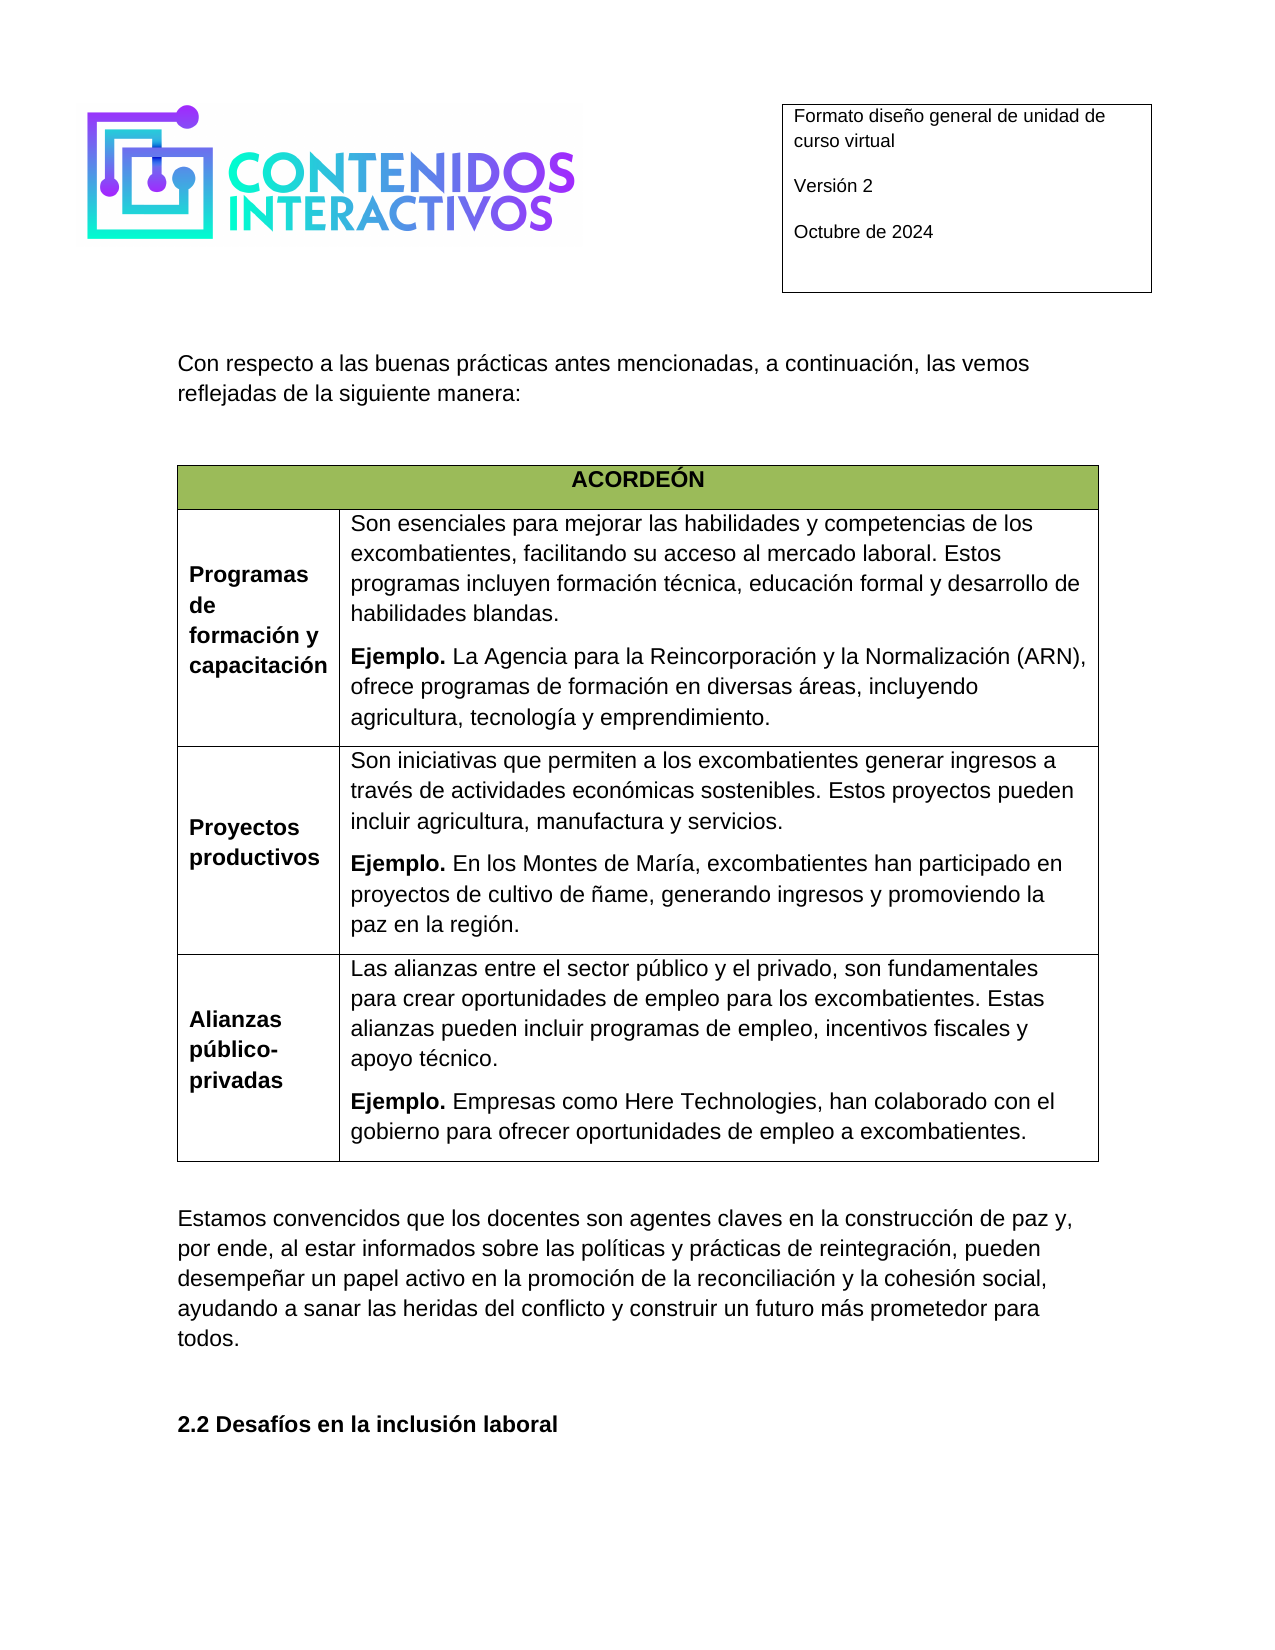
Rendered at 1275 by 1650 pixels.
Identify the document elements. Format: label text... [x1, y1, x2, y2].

table_cell Programas de formación y capacitación [178, 510, 339, 746]
table_cell Las alianzas entre el sector público y el privado, son fundamentales para crear oportunidades de empleo para los excombatientes. Estas alianzas pueden incluir programas de empleo, incentivos fiscales y apoyo técnico. Ejemplo. Empresas como Here Technologies, han colaborado con el gobierno para ofrecer oportunidades de empleo a excombatientes. [340, 955, 1098, 1161]
table_cell Son iniciativas que permiten a los excombatientes generar ingresos a través de actividades económicas sostenibles. Estos proyectos pueden incluir agricultura, manufactura y servicios. Ejemplo. En los Montes de María, excombatientes han participado en proyectos de cultivo de ñame, generando ingresos y promoviendo la paz en la región. [340, 747, 1098, 953]
picture [76, 103, 583, 247]
subtitle 2.2 Desafíos en la inclusión laboral [177, 1411, 1098, 1437]
table_cell Son esenciales para mejorar las habilidades y competencias de los excombatientes, facilitando su acceso al mercado laboral. Estos programas incluyen formación técnica, educación formal y desarrollo de habilidades blandas. Ejemplo. La Agencia para la Reincorporación y la Normalización (ARN), ofrece programas de formación en diversas áreas, incluyendo agricultura, tecnología y emprendimiento. [340, 510, 1098, 746]
table_header ACORDEÓN [178, 466, 1098, 509]
table_cell Alianzas público-privadas [178, 955, 339, 1161]
text Estamos convencidos que los docentes son agentes claves en la construcción de paz y, por ende, al estar informados sobre las políticas y prácticas de reintegración, pueden desempeñar un papel activo en la promoción de la reconciliación y la cohesión social, ayudando a sanar las heridas del conflicto y construir un futuro más prometedor para todos. [177, 1204, 1098, 1352]
text Con respecto a las buenas prácticas antes mencionadas, a continuación, las vemos reflejadas de la siguiente manera: [177, 349, 1098, 406]
table_cell Proyectos productivos [178, 747, 339, 953]
